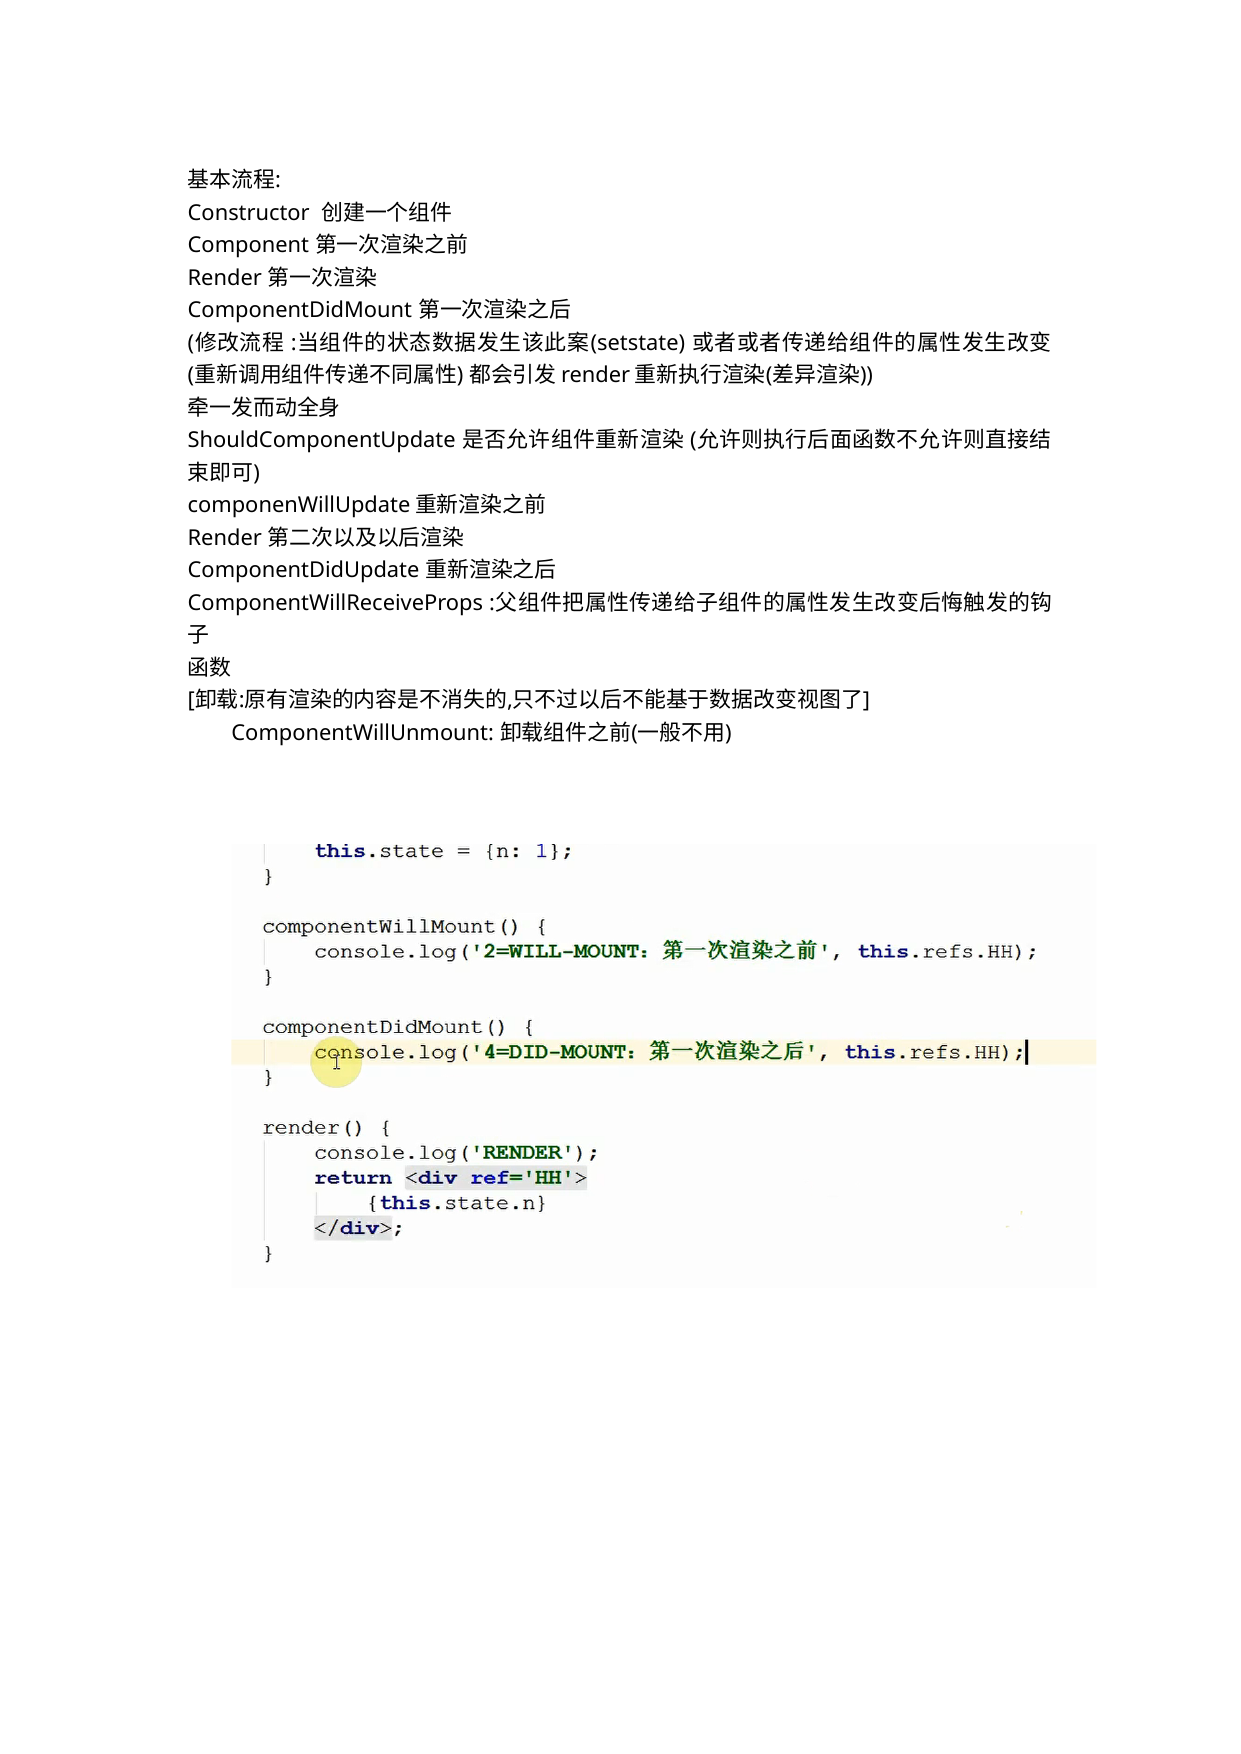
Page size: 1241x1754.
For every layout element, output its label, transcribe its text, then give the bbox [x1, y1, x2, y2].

text ComponentDidUpdate 重新渲染之后 [187, 552, 1053, 584]
text Render 第二次以及以后渲染 [187, 519, 1053, 552]
text ShouldComponentUpdate 是否允许组件重新渲染 (允许则执行后面函数不允许则直接结束即可) [187, 422, 1053, 487]
text ComponentDidMount 第一次渲染之后 [187, 292, 1053, 324]
text ComponentWillReceiveProps :父组件把属性传递给子组件的属性发生改变后悔触发的钩子 [187, 584, 1053, 649]
text ComponentWillUnmount: 卸载组件之前(一般不用) [187, 714, 1053, 747]
text [卸载:原有渲染的内容是不消失的,只不过以后不能基于数据改变视图了] [187, 682, 1053, 714]
text componenWillUpdate重新渲染之前 [187, 487, 1053, 519]
text 函数 [187, 649, 1053, 682]
text (修改流程 :当组件的状态数据发生该此案(setstate) 或者或者传递给组件的属性发生改变(重新调用组件传递不同属性) 都会引发render重新执行渲染(差异渲染)) [187, 324, 1053, 389]
text Render 第一次渲染 [187, 259, 1053, 292]
text Component 第一次渲染之前 [187, 227, 1053, 259]
text 牵一发而动全身 [187, 389, 1053, 422]
text 基本流程: [187, 162, 1053, 194]
picture [231, 844, 1097, 1288]
text Constructor 创建一个组件 [187, 194, 1053, 227]
